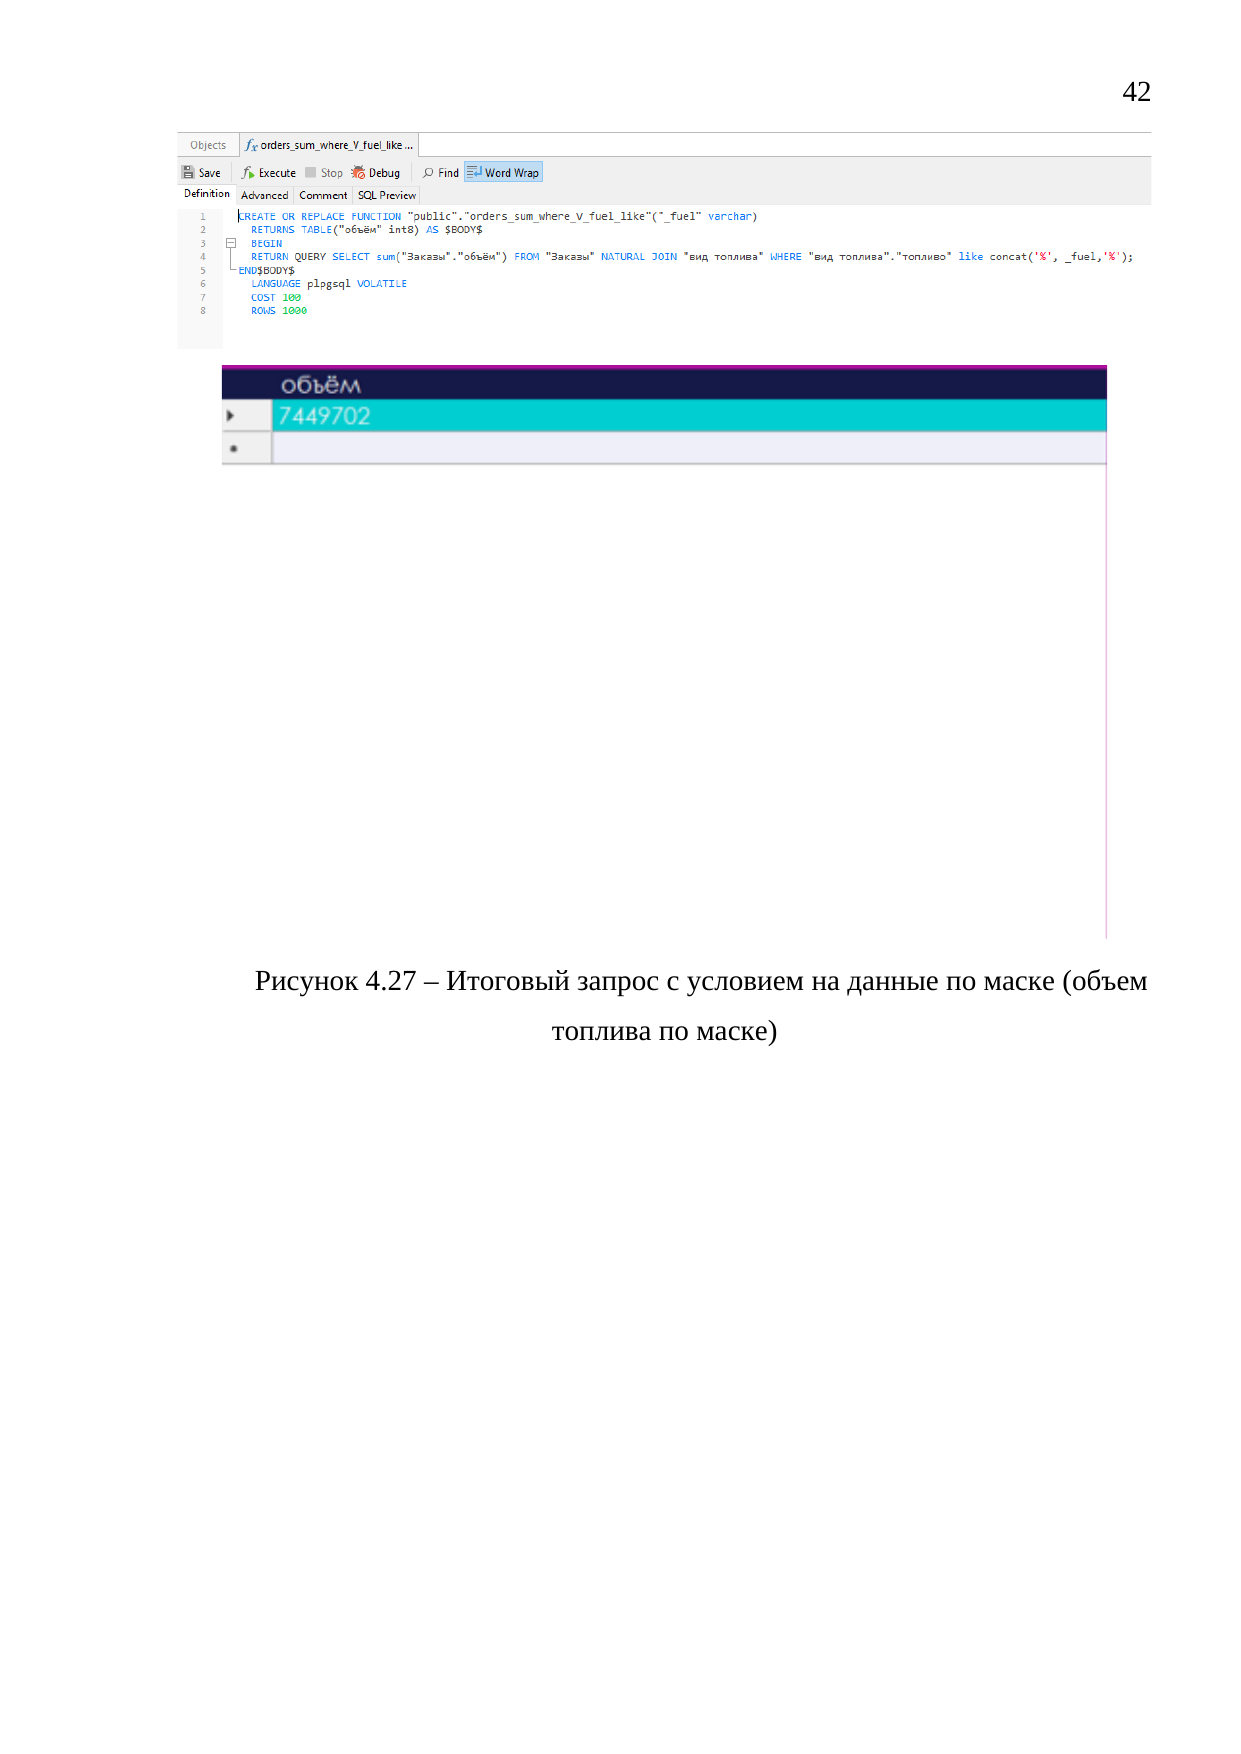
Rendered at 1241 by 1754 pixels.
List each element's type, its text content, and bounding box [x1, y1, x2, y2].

picture [177, 132, 1152, 349]
picture [221, 365, 1108, 947]
text Рисунок 4.27 – Итоговый запрос с условием на данные по маске (объем топлива по маске) [177, 963, 1152, 1047]
